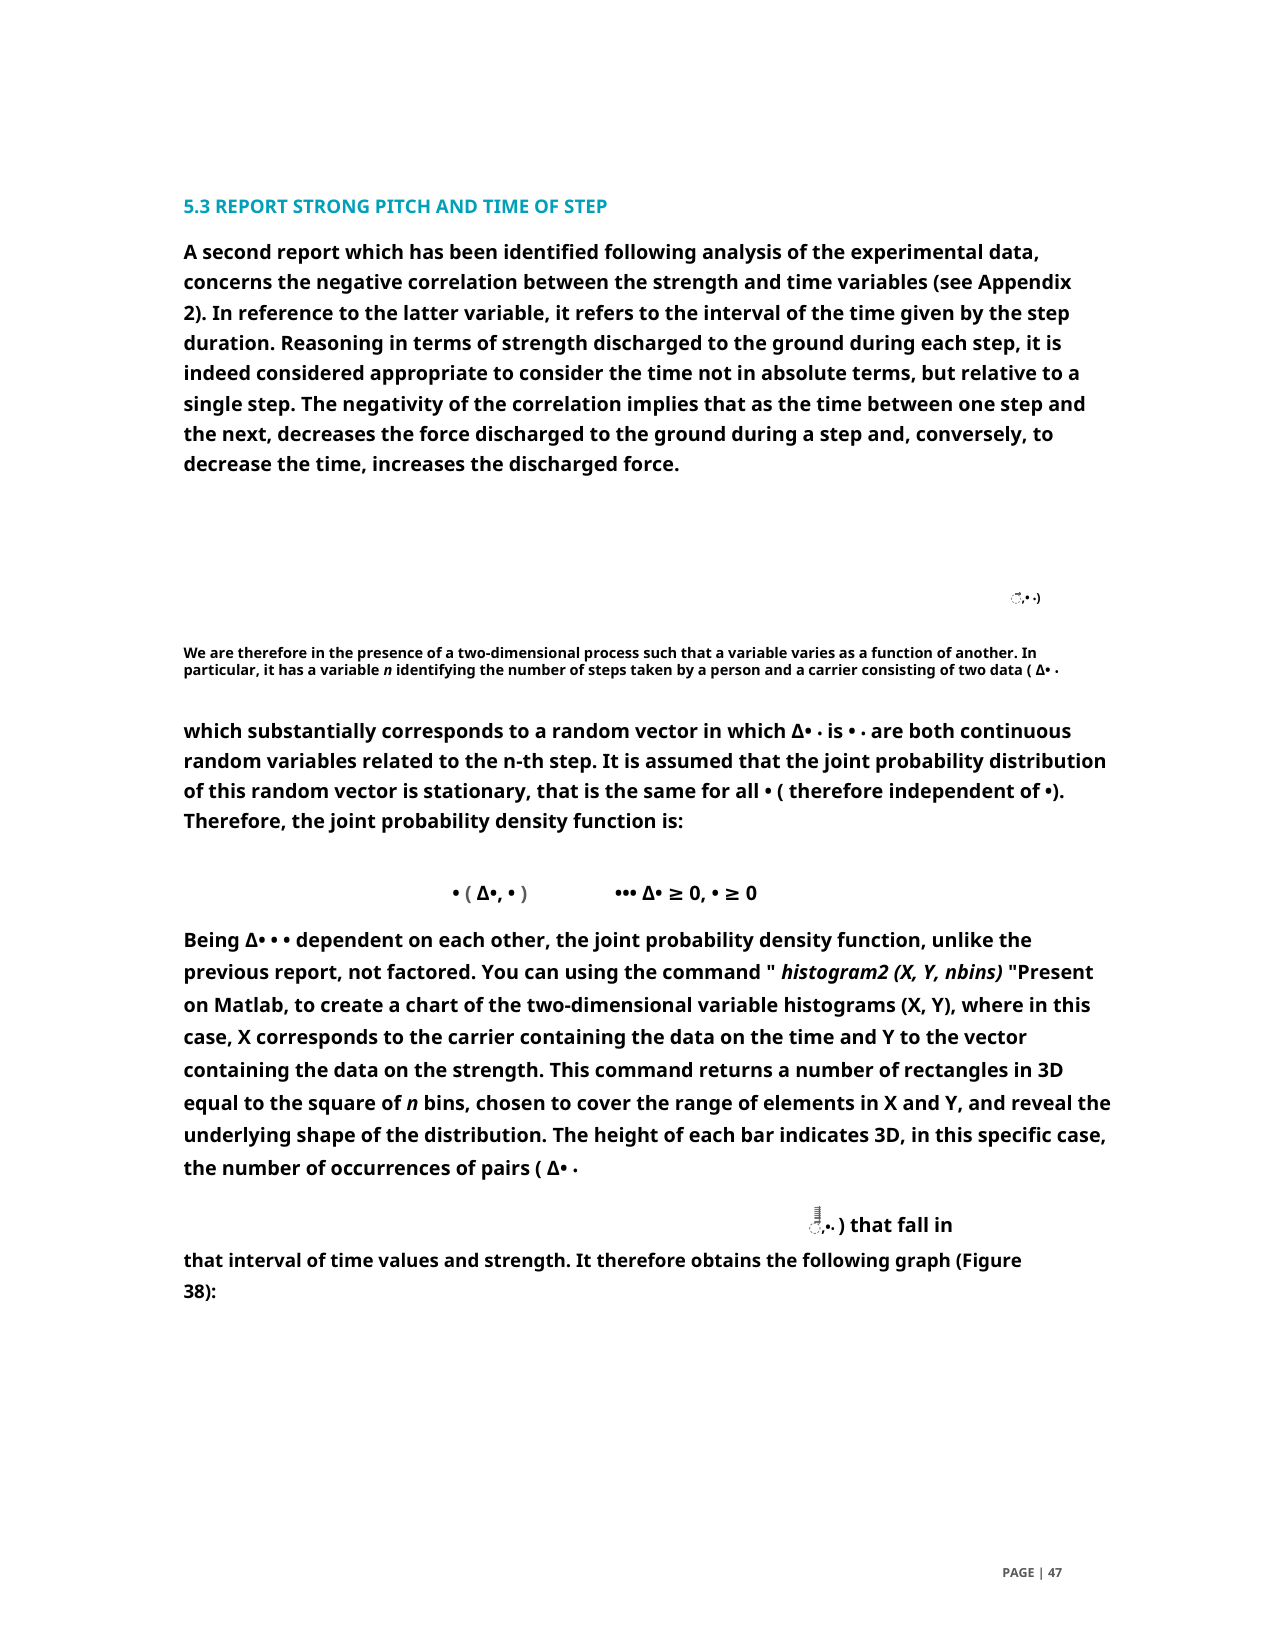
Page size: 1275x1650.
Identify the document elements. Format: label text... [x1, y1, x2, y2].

text 38): [183, 1279, 1125, 1304]
text which substantially corresponds to a random vector in which Δ• • is • • are both continuous random variables related to the n-th step. It is assumed that the joint probability distribution of this random vector is stationary, that is the same for all • ( therefore independent of •). Therefore, the joint probability density function is: [183, 714, 1108, 835]
text Being Δ• • • dependent on each other, the joint probability density function, unlike the previous report, not factored. You can using the command " histogram2 (X, Y, nbins) "Present on Matlab, to create a chart of the two-dimensional variable histograms (X, Y), where in this case, X corresponds to the carrier containing the data on the time and Y to the vector containing the data on the strength. This command returns a number of rectangles in 3D equal to the square of n bins, chosen to cover the range of elements in X and Y, and reveal the underlying shape of the distribution. The height of each bar indicates 3D, in this specific case, the number of occurrences of pairs ( Δ• • [183, 921, 1117, 1182]
text • ( Δ•, • ) ••• Δ• ≥ 0, • ≥ 0 [452, 879, 1125, 905]
text PAGE | 47 [1002, 1564, 1125, 1581]
text 5.3 REPORT STRONG PITCH AND TIME OF STEP [183, 193, 1125, 218]
text ⃗⃗⃗⃗⃗⃗⃗⃗⃗,• •) [1010, 589, 1110, 605]
text We are therefore in the presence of a two-dimensional process such that a variable varies as a function of another. In particular, it has a variable n identifying the number of steps taken by a person and a carrier consisting of two data ( Δ• • [183, 646, 1117, 678]
text ⃗⃗⃗⃗⃗⃗⃗⃗⃗,•• ) that fall in [808, 1212, 1125, 1238]
text A second report which has been identified following analysis of the experimental data, concerns the negative correlation between the strength and time variables (see Appendix 2). In reference to the latter variable, it refers to the interval of the time given by the step duration. Reasoning in terms of strength discharged to the ground during each step, it is indeed considered appropriate to consider the time not in absolute terms, but relative to a single step. The negativity of the correlation implies that as the time between one step and the next, decreases the force discharged to the ground during a step and, conversely, to decrease the time, increases the discharged force. [183, 235, 1098, 478]
text that interval of time values ​​and strength. It therefore obtains the following graph (Figure [183, 1247, 1125, 1272]
